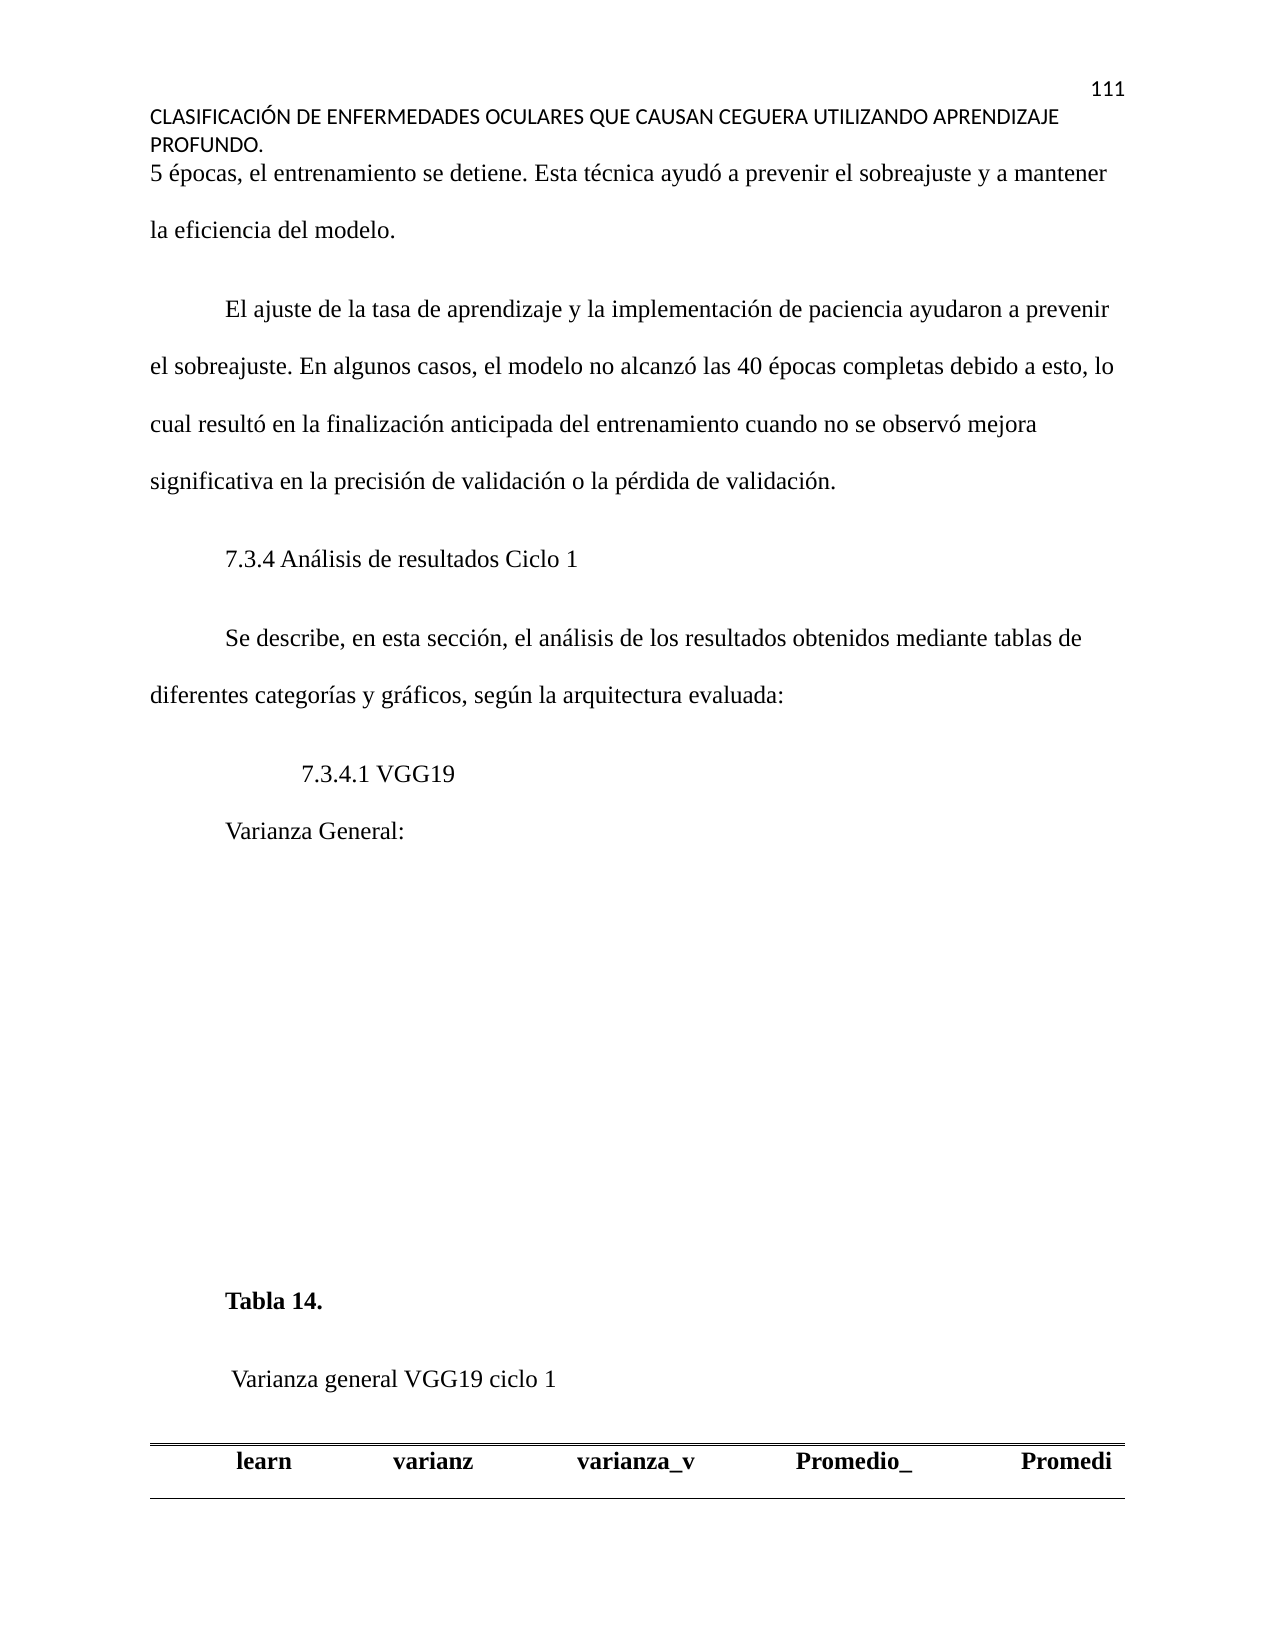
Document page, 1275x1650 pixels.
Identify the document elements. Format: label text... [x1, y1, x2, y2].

text El ajuste de la tasa de aprendizaje y la implementación de paciencia ayudaron a prevenir el sobreajuste. En algunos casos, el modelo no alcanzó las 40 épocas completas debido a esto, lo cual resultó en la finalización anticipada del entrenamiento cuando no se observó mejora significativa en la precisión de validación o la pérdida de validación. [150, 294, 1125, 495]
table_header learning_rate [150, 1446, 307, 1498]
text Se describe, en esta sección, el análisis de los resultados obtenidos mediante tablas de diferentes categorías y gráficos, según la arquitectura evaluada: [150, 623, 1125, 709]
text Varianza general VGG19 ciclo 1 [150, 1364, 1125, 1393]
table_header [709, 1446, 934, 1498]
text Varianza General: [150, 816, 1125, 845]
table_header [491, 1446, 709, 1498]
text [150, 158, 1125, 244]
text 7.3.4 Análisis de resultados Ciclo 1 [150, 544, 1125, 573]
table_header Promedio_val_loss [935, 1446, 1125, 1498]
text Tabla 14. [150, 1286, 1125, 1315]
table_header varianza_val_loss [307, 1446, 491, 1498]
text 7.3.4.1 VGG19 [301, 759, 1125, 787]
